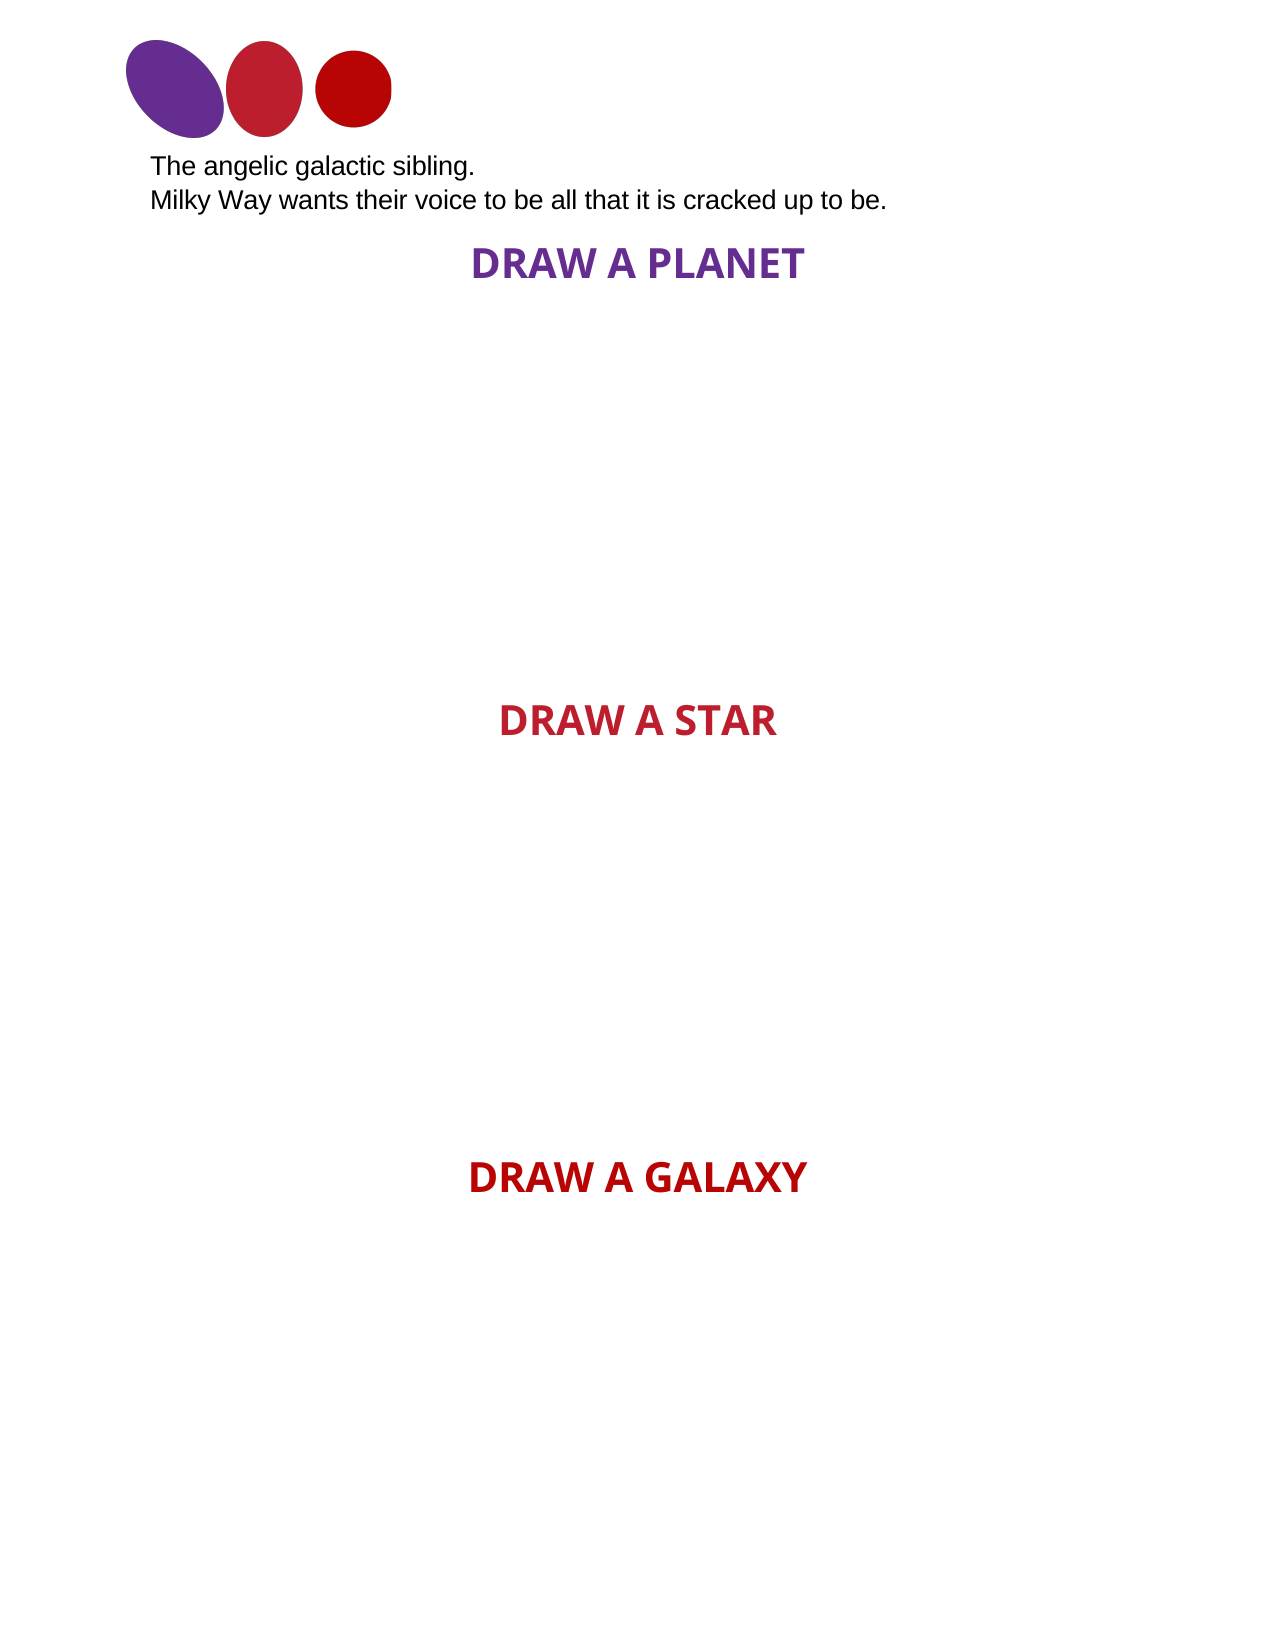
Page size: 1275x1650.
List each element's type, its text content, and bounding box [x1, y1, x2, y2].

text The angelic galactic sibling. Milky Way wants their voice to be all that it is cracked up to be. [150, 150, 1125, 215]
text DRAW A PLANET [150, 234, 1125, 291]
text DRAW A GALAXY [150, 1148, 1125, 1204]
text DRAW A STAR [150, 691, 1125, 748]
picture [126, 40, 392, 138]
